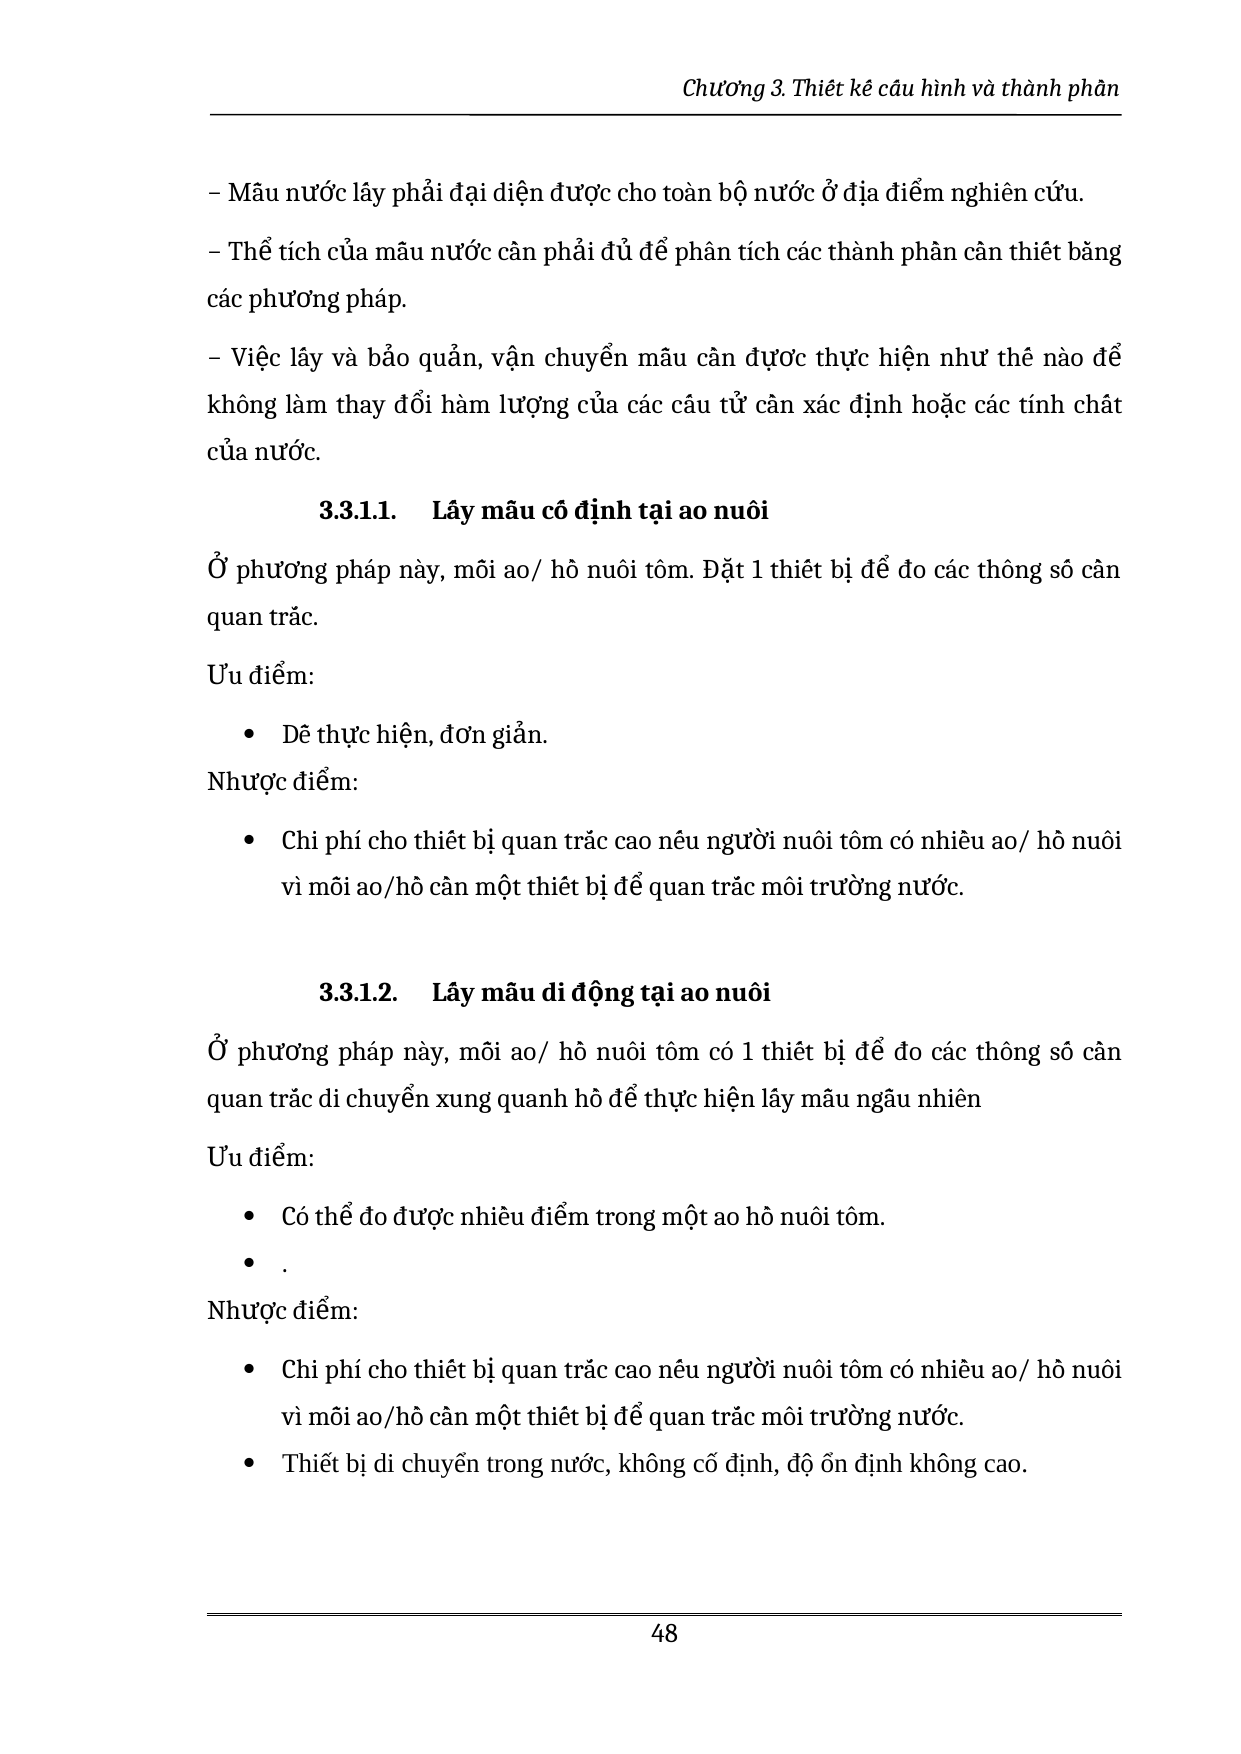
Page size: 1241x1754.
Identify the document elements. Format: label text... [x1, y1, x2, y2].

text − Mẫu nước lấy phải đại diện được cho toàn bộ nước ở địa điểm nghiên cứu. [207, 177, 1122, 208]
text − Thể tích của mẫu nước cần phải đủ để phân tích các thành phần cần thiết bằng các phương pháp. [207, 236, 1122, 314]
text Ưu điểm: [207, 1142, 1122, 1173]
subtitle Lấy mẫu cố định tại ao nuôi [319, 495, 1122, 526]
text Ở phương pháp này, mỗi ao/ hồ nuôi tôm có 1 thiết bị để đo các thông số cần quan trắc di chuyển xung quanh hồ để thực hiện lấy mẫu ngẫu nhiên [207, 1036, 1122, 1114]
text − Việc lấy và bảo quản, vận chuyển mẫu cần đựơc thực hiện như thế nào để không làm thay đổi hàm lượng của các cấu tử cần xác định hoặc các tính chất của nước. [207, 342, 1122, 467]
text Ở phương pháp này, mỗi ao/ hồ nuôi tôm. Đặt 1 thiết bị để đo các thông số cần quan trắc. [207, 554, 1122, 632]
text Nhược điểm: [207, 766, 1122, 797]
list Chi phí cho thiết bị quan trắc cao nếu người nuôi tôm có nhiều ao/ hồ nuôi vì mỗi ao/hồ cần một thiết bị để quan trắc môi trường nước. [244, 825, 1122, 902]
text Nhược điểm: [207, 1295, 1122, 1326]
text Ưu điểm: [207, 660, 1122, 691]
subtitle Lấy mẫu di động tại ao nuôi [319, 977, 1122, 1008]
list Thiết bị di chuyển trong nước, không cố định, độ ổn định không cao. [244, 1447, 1122, 1478]
list . [244, 1248, 1122, 1279]
list Chi phí cho thiết bị quan trắc cao nếu người nuôi tôm có nhiều ao/ hồ nuôi vì mỗi ao/hồ cần một thiết bị để quan trắc môi trường nước. [244, 1354, 1122, 1432]
list Dễ thực hiện, đơn giản. [244, 719, 1122, 750]
list Có thể đo được nhiều điểm trong một ao hồ nuôi tôm. [244, 1201, 1122, 1232]
